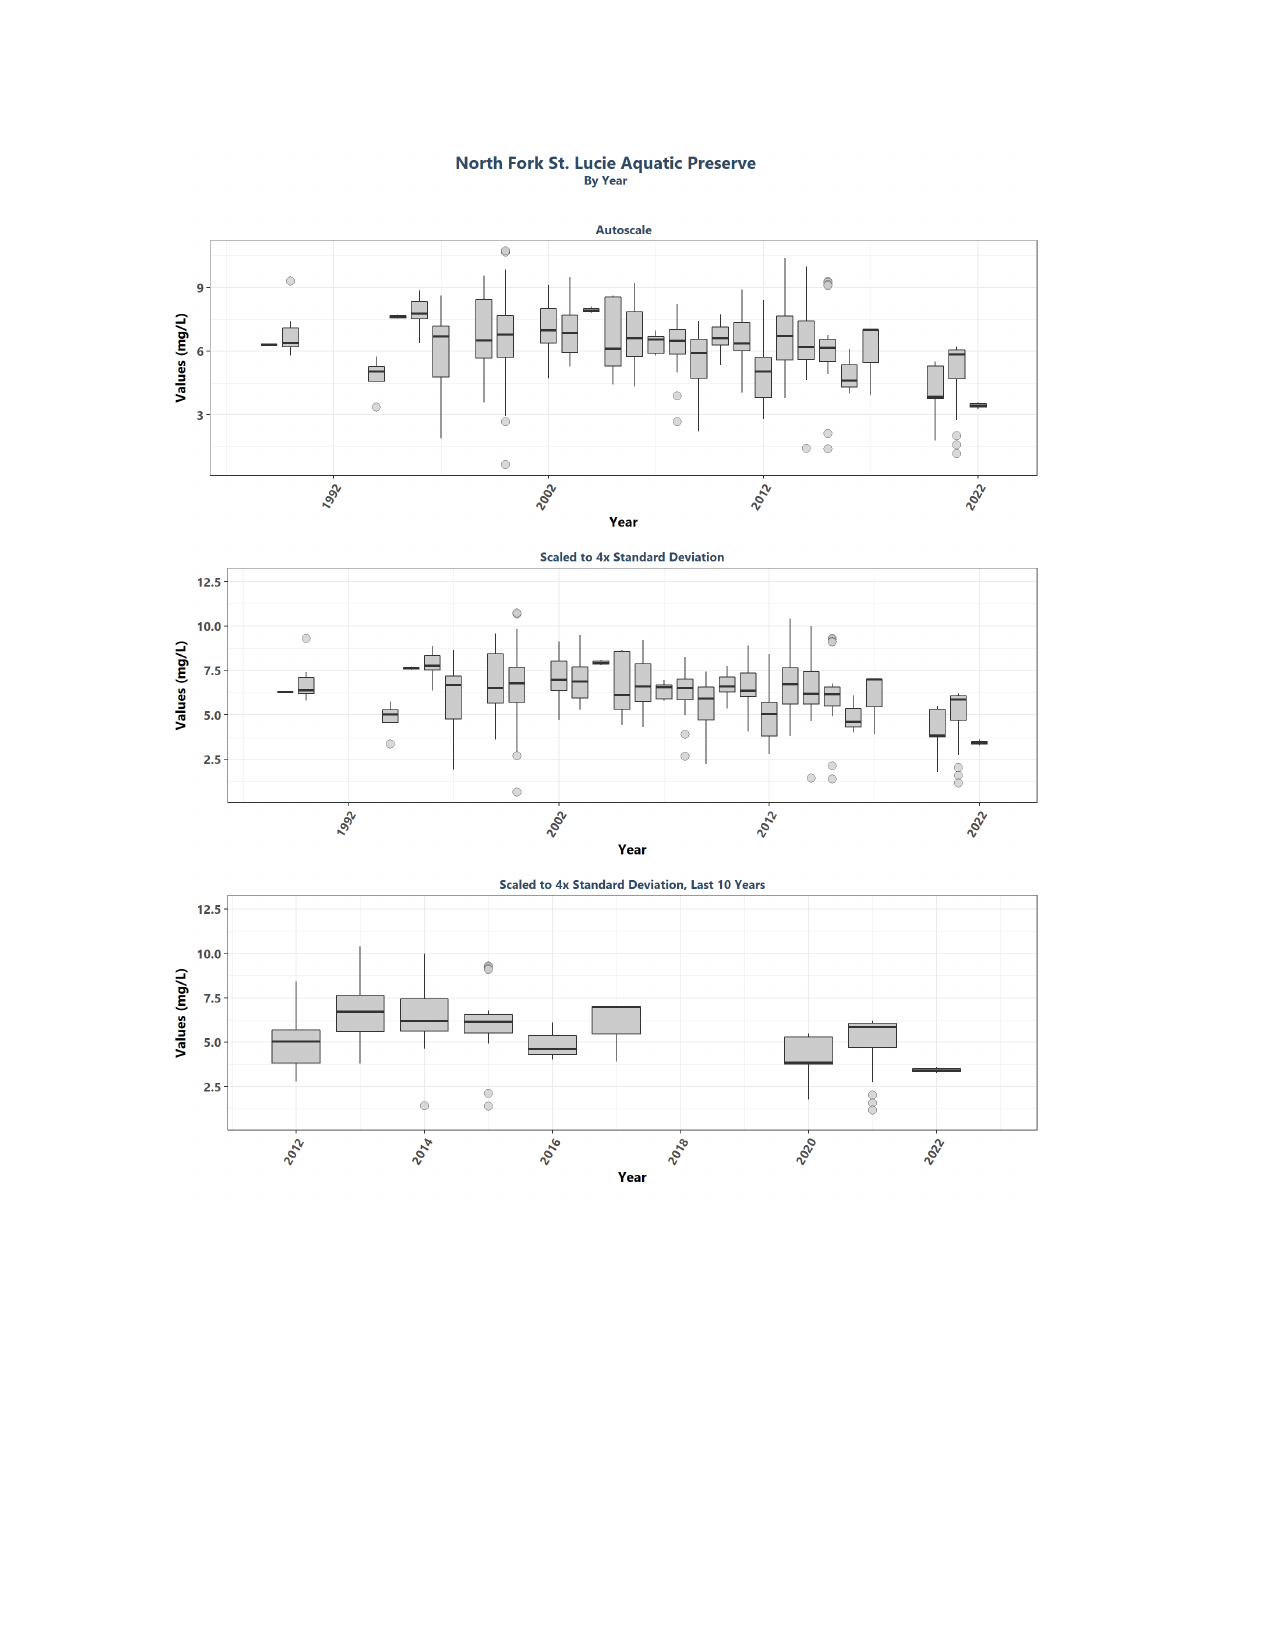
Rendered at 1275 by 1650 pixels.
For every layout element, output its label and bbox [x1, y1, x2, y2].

picture [168, 150, 1044, 1200]
